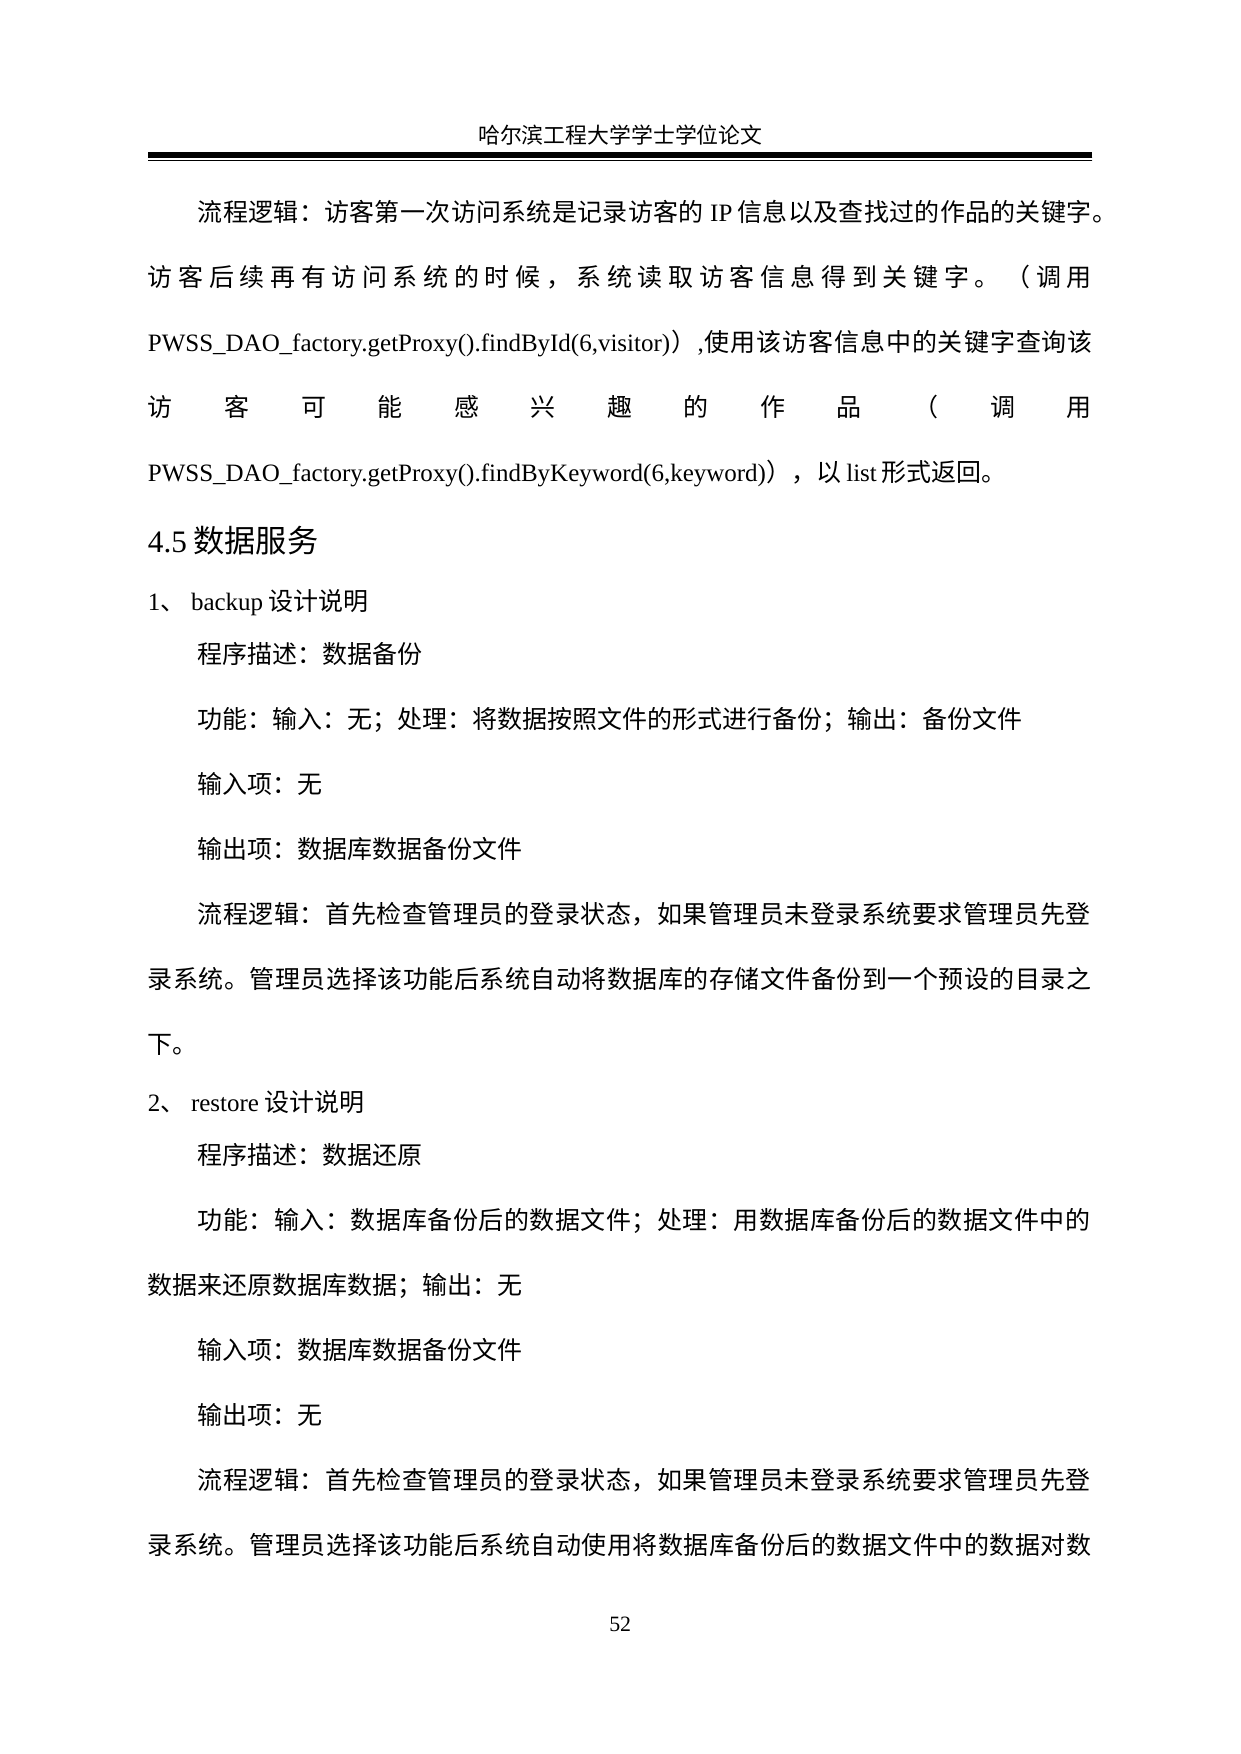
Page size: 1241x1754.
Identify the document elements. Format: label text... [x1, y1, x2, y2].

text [148, 1446, 1092, 1576]
text 程序描述：数据备份 [148, 620, 1092, 685]
list 2、 restore设计说明 [148, 1075, 1092, 1121]
list 1、 backup设计说明 [148, 574, 1092, 620]
text 输入项：无 [148, 750, 1092, 815]
text 输出项：无 [148, 1381, 1092, 1446]
text 程序描述：数据还原 [148, 1121, 1092, 1186]
text 流程逻辑：首先检查管理员的登录状态，如果管理员未登录系统要求管理员先登录系统。管理员选择该功能后系统自动将数据库的存储文件备份到一个预设的目录之下。 [148, 880, 1092, 1075]
list 4.5数据服务 [148, 516, 1092, 562]
text 输入项：数据库数据备份文件 [148, 1316, 1092, 1381]
text 输出项：数据库数据备份文件 [148, 815, 1092, 880]
text 流程逻辑：访客第一次访问系统是记录访客的IP信息以及查找过的作品的关键字。访客后续再有访问系统的时候，系统读取访客信息得到关键字。（调用PWSS_DAO_factory.getProxy().findById(6,visitor)）,使用该访客信息中的关键字查询该访客可能感兴趣的作品（调用PWSS_DAO_factory.getProxy().findByKeyword(6,keyword)），以list形式返回。 [148, 178, 1092, 503]
text 功能：输入：无；处理：将数据按照文件的形式进行备份；输出：备份文件 [148, 685, 1092, 750]
text 功能：输入：数据库备份后的数据文件；处理：用数据库备份后的数据文件中的数据来还原数据库数据；输出：无 [148, 1186, 1092, 1316]
